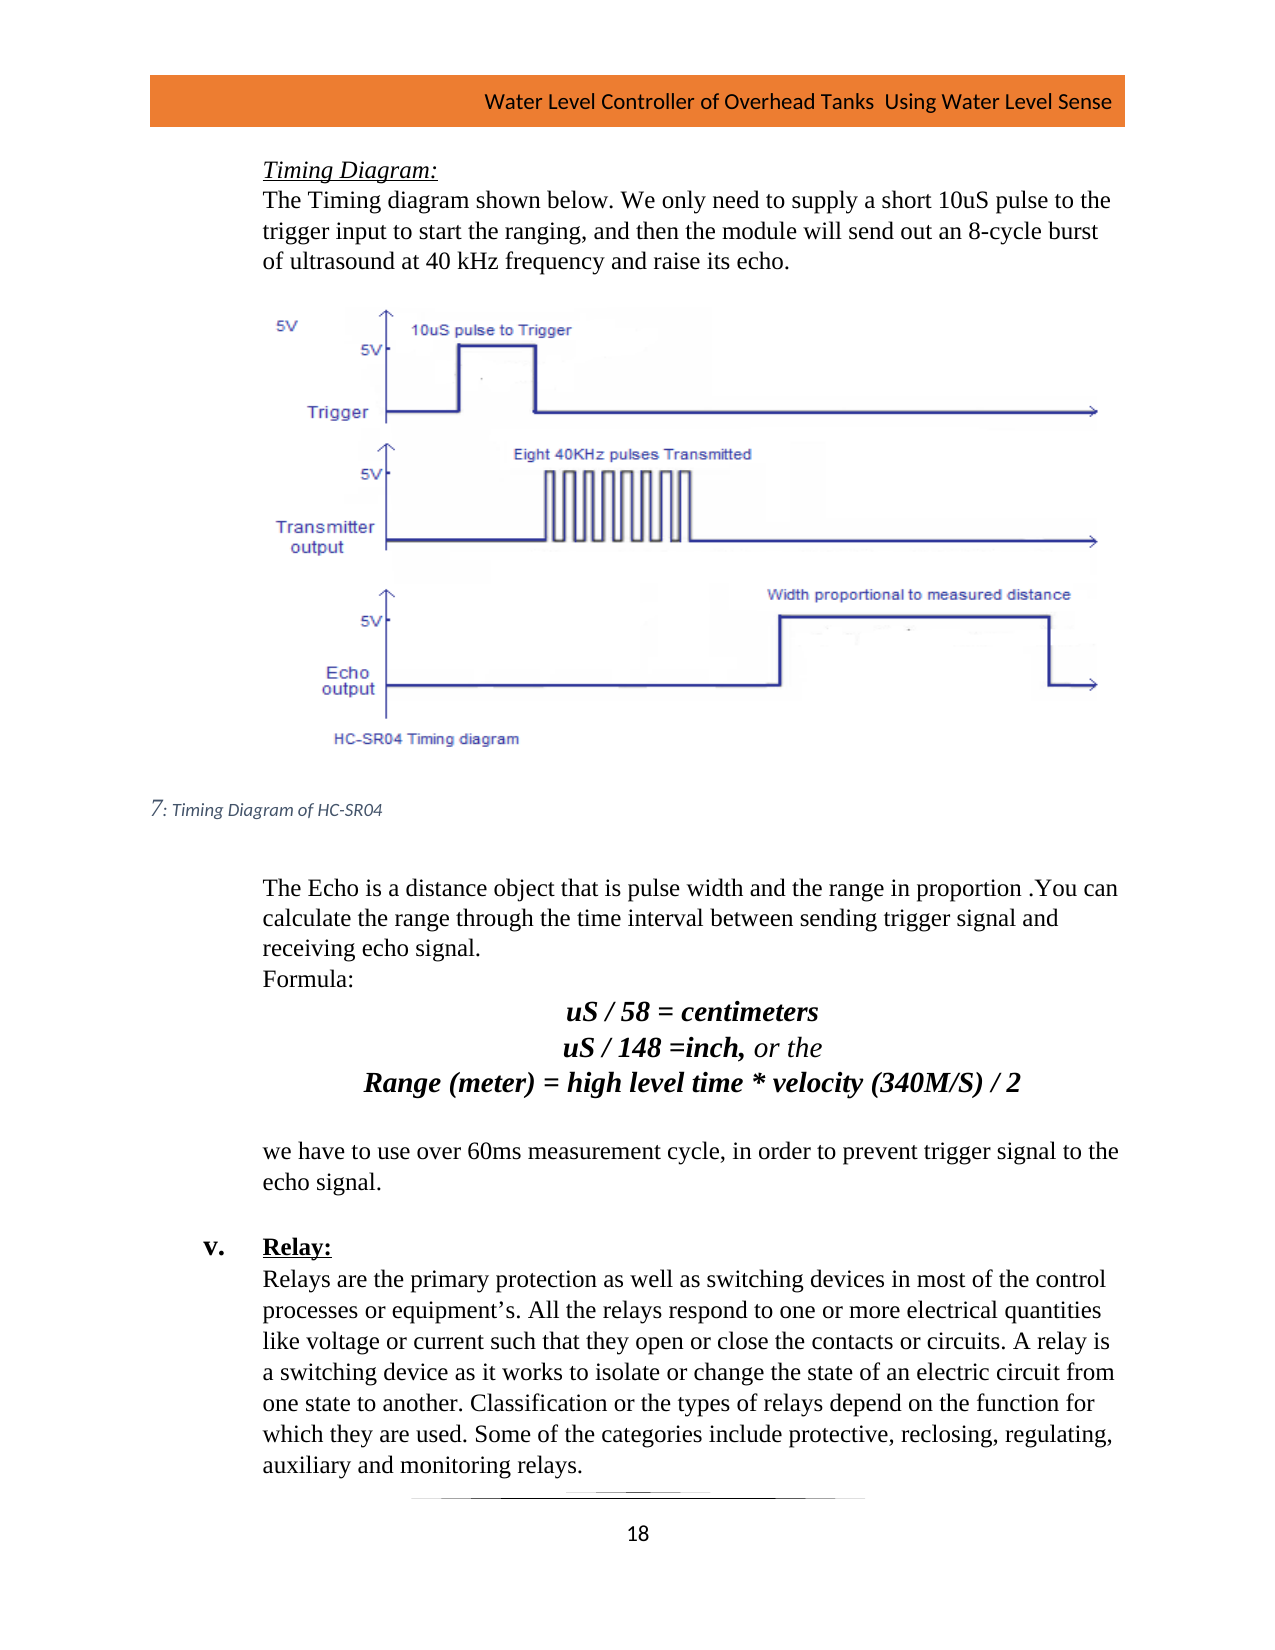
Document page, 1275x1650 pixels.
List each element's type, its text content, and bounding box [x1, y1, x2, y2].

list uS / 58 = centimeters [262, 994, 1125, 1028]
list Relay: [225, 1228, 1125, 1261]
list Timing Diagram: [262, 155, 1125, 184]
list Formula: [262, 964, 1125, 993]
list uS / 148 =inch, or the [262, 1030, 1125, 1063]
list Range (meter) = high level time * velocity (340M/S) / 2 [262, 1065, 1125, 1099]
list The Timing diagram shown below. We only need to supply a short 10uS pulse to the trigger input to start the ranging, and then the module will send out an 8-cycle burst of ultrasound at 40 kHz frequency and raise its echo. [262, 185, 1125, 275]
text 7: Timing Diagram of HC-SR04 [150, 793, 1125, 821]
picture [262, 307, 1115, 775]
list The Echo is a distance object that is pulse width and the range in proportion .You can calculate the range through the time interval between sending trigger signal and receiving echo signal. [262, 873, 1125, 962]
list Relays are the primary protection as well as switching devices in most of the control processes or equipment’s. All the relays respond to one or more electrical quantities like voltage or current such that they open or close the contacts or circuits. A relay is a switching device as it works to isolate or change the state of an electric circuit from one state to another. Classification or the types of relays depend on the function for which they are used. Some of the categories include protective, reclosing, regulating, auxiliary and monitoring relays. [262, 1264, 1125, 1479]
list we have to use over 60ms measurement cycle, in order to prevent trigger signal to the echo signal. [262, 1136, 1125, 1196]
